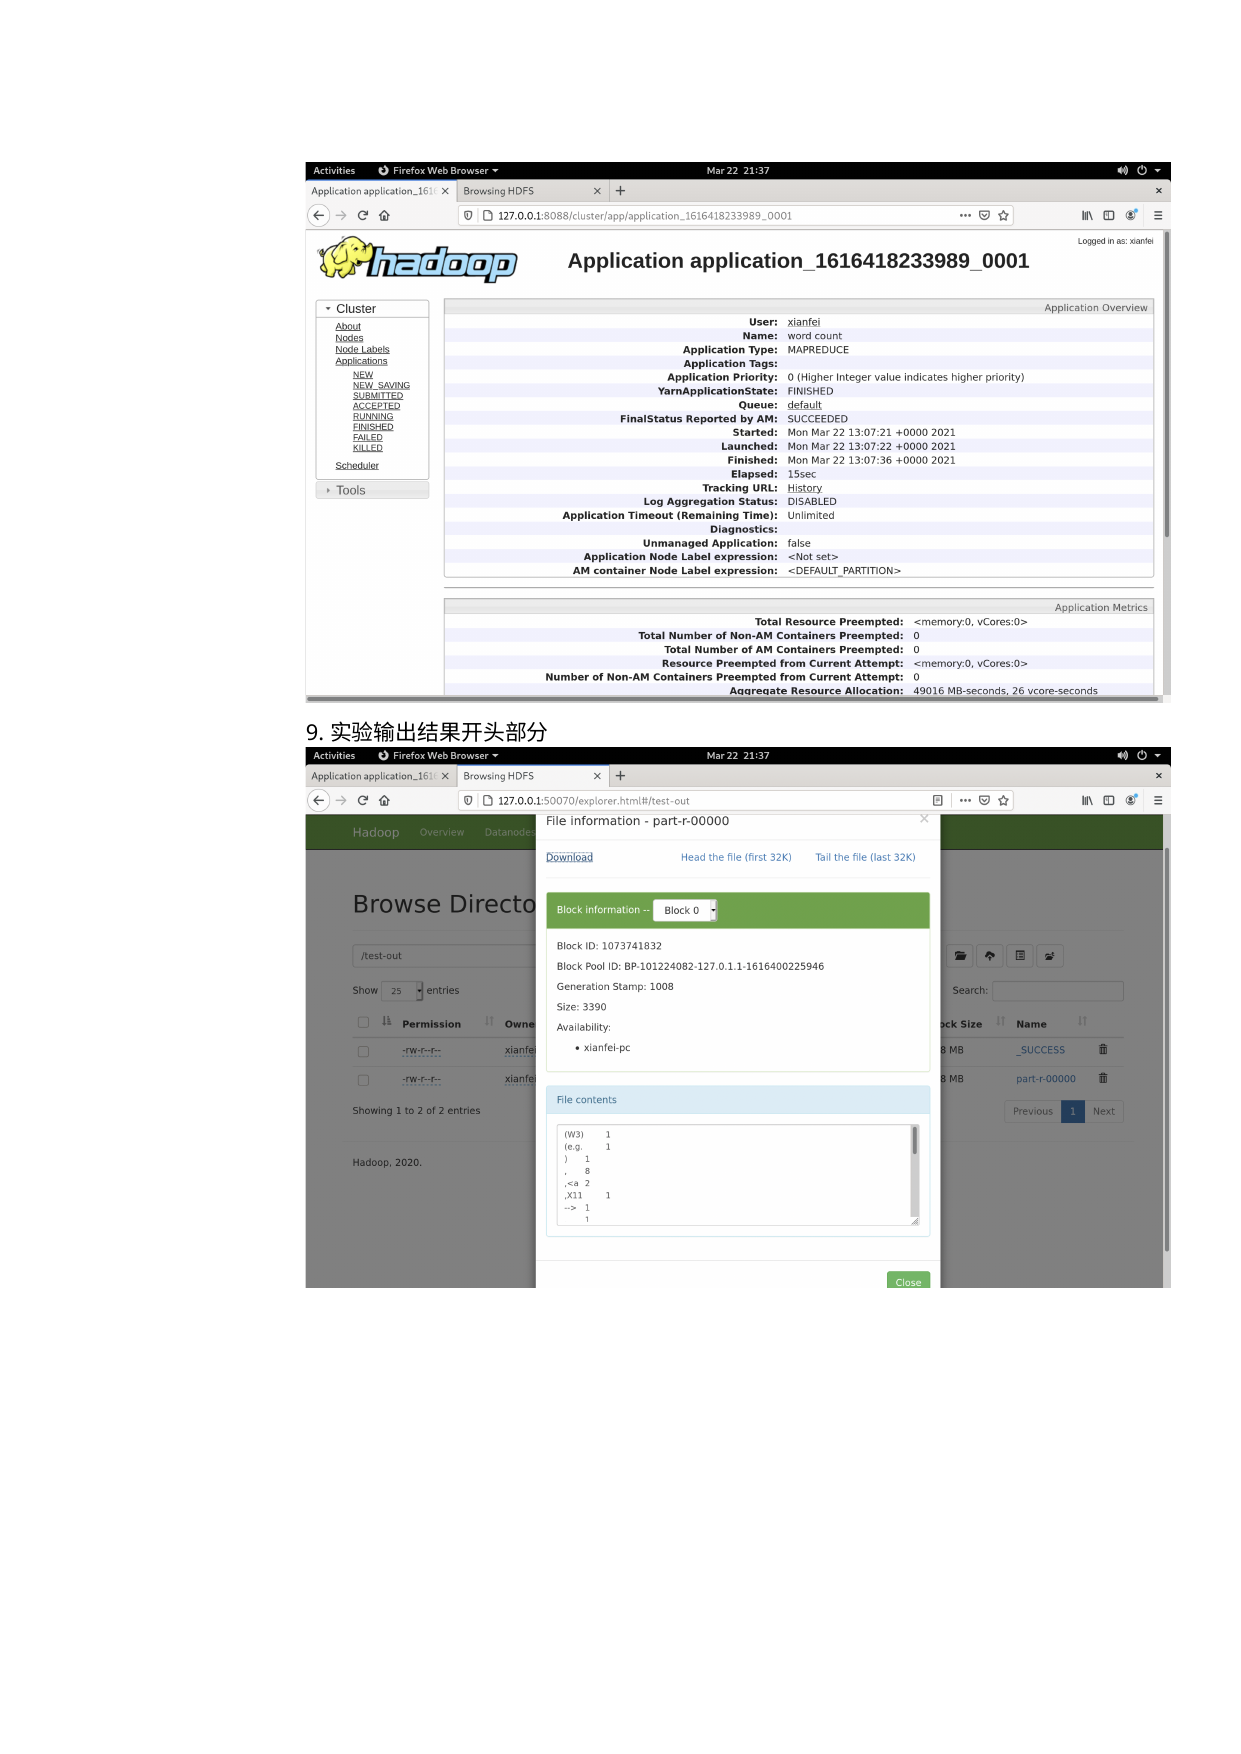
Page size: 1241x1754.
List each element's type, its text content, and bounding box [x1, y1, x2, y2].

picture [305, 162, 1171, 703]
text 9. 实验输出结果开头部分 [306, 714, 1053, 747]
picture [305, 747, 1171, 1288]
